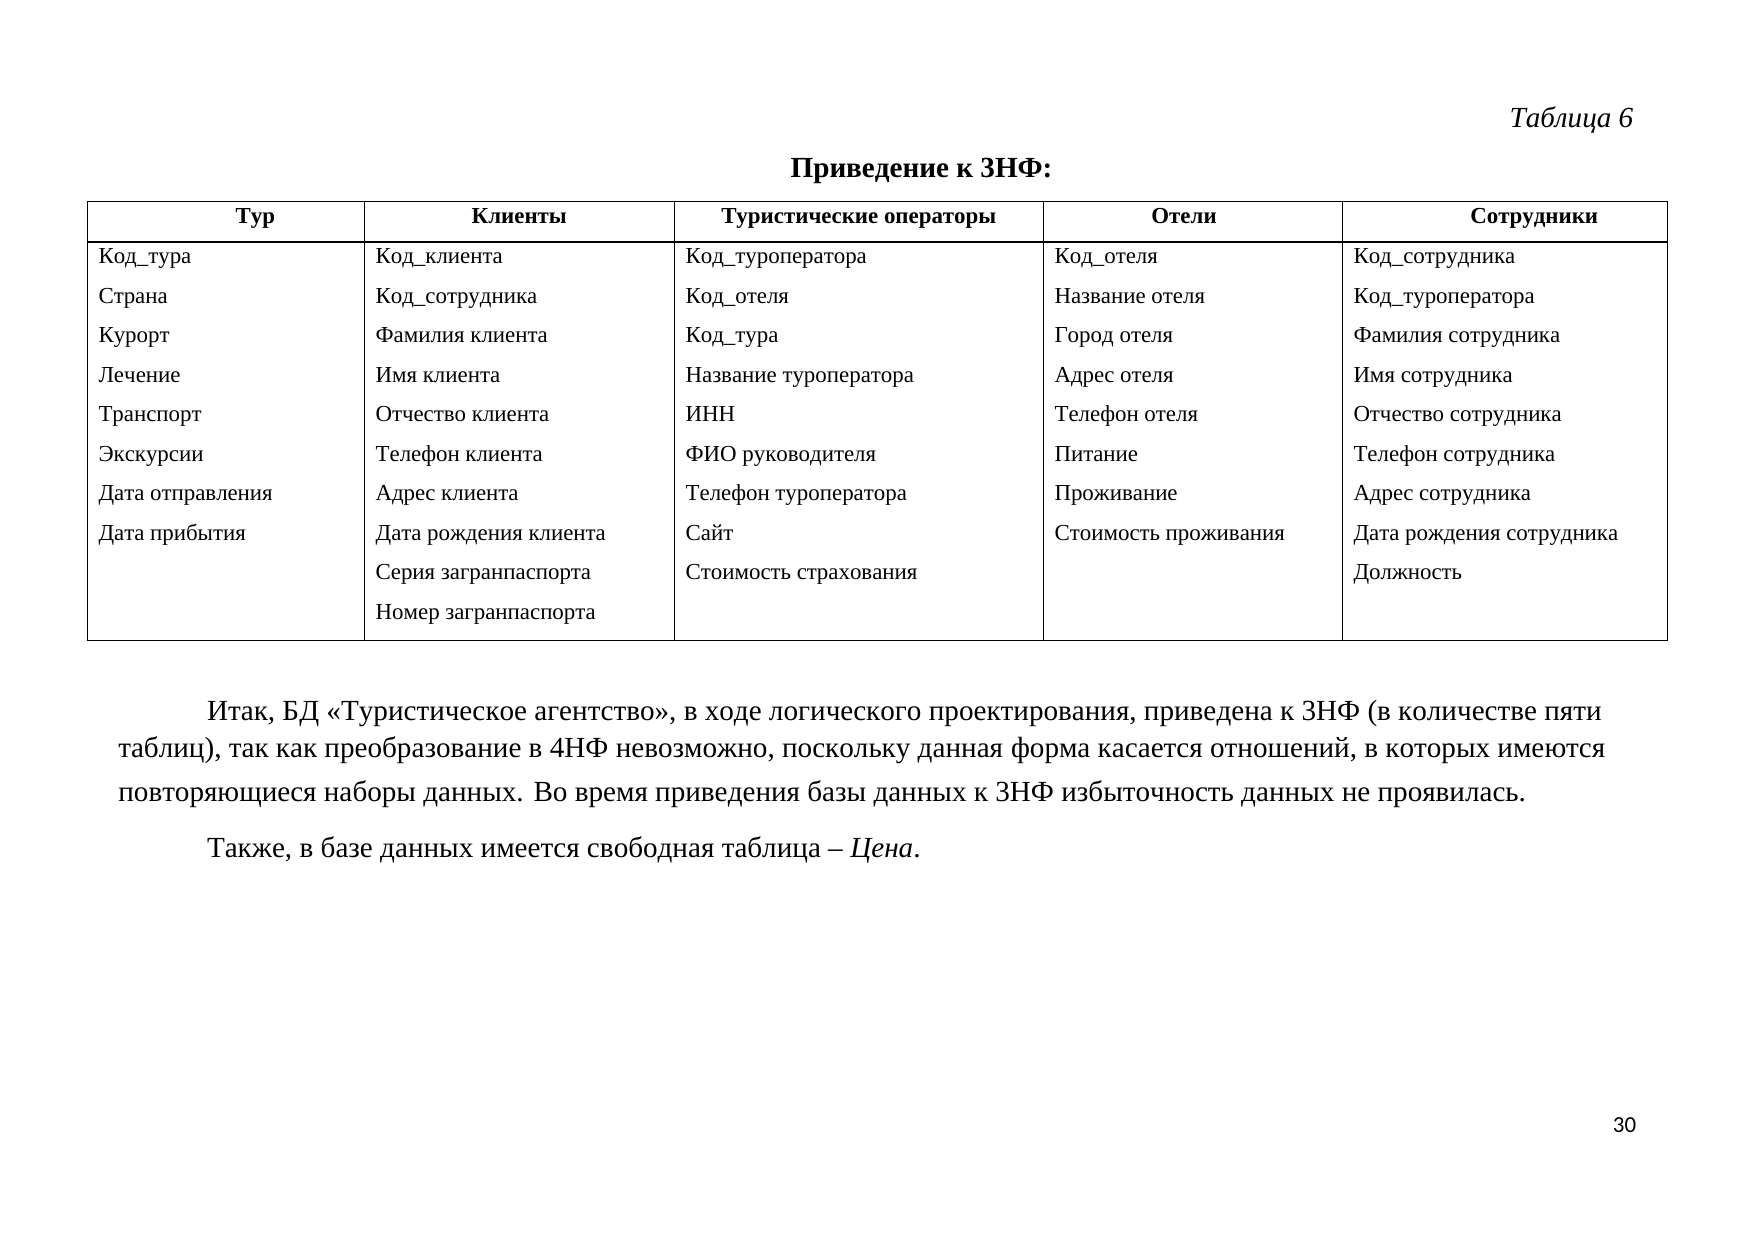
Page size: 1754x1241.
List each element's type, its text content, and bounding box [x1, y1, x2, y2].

table_cell Код_сотрудника Код_туроператора Фамилия сотрудника Имя сотрудника Отчество сотрудника Телефон сотрудника Адрес сотрудника Дата рождения сотрудника Должность [1343, 243, 1667, 640]
text Таблица 6 [118, 100, 1636, 134]
table_header Туристические операторы [675, 202, 1043, 241]
table_header Отели [1044, 202, 1342, 241]
table_cell Код_тура Страна Курорт Лечение Транспорт Экскурсии Дата отправления Дата прибытия [88, 243, 364, 640]
text Приведение к 3НФ: [118, 151, 1636, 184]
table_header Сотрудники [1343, 202, 1667, 241]
table_cell Код_клиента Код_сотрудника Фамилия клиента Имя клиента Отчество клиента Телефон клиента Адрес клиента Дата рождения клиента Серия загранпаспорта Номер загранпаспорта [365, 243, 674, 640]
table_cell Код_отеля Название отеля Город отеля Адрес отеля Телефон отеля Питание Проживание Стоимость проживания [1044, 243, 1342, 640]
table_cell Код_туроператора Код_отеля Код_тура Название туроператора ИНН ФИО руководителя Телефон туроператора Сайт Стоимость страхования [675, 243, 1043, 640]
text Также, в базе данных имеется свободная таблица – Цена. [118, 830, 1636, 863]
table_header Клиенты [365, 202, 674, 241]
table_header Тур [88, 202, 364, 241]
text Итак, БД «Туристическое агентство», в ходе логического проектирования, приведена к 3НФ (в количестве пяти таблиц), так как преобразование в 4НФ невозможно, поскольку данная форма касается отношений, в которых имеются повторяющиеся наборы данных. Во время приведения базы данных к 3НФ избыточность данных не проявилась. [118, 693, 1636, 810]
